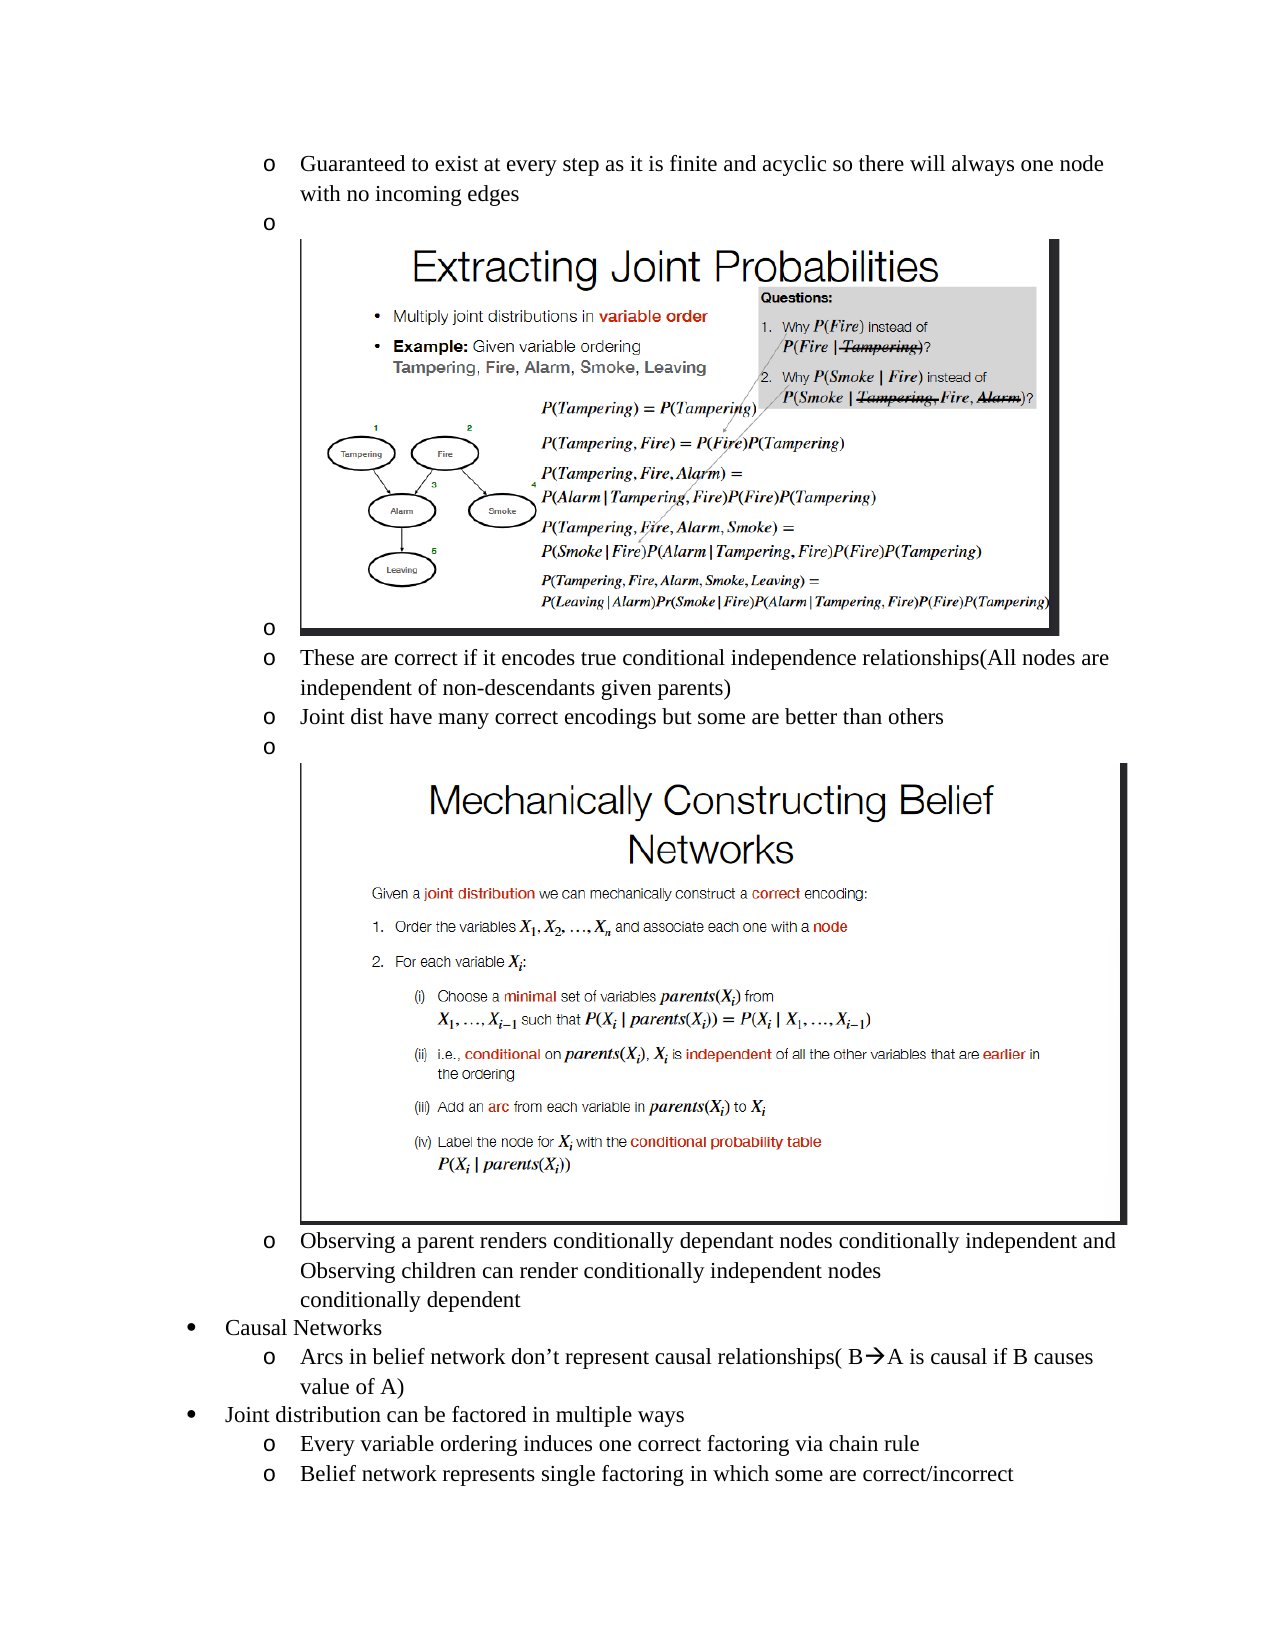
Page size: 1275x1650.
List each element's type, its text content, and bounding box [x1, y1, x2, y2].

list Arcs in belief network don’t represent causal relationships( BA is causal if B causes value of A) [262, 1343, 1125, 1399]
list Belief network represents single factoring in which some are correct/incorrect [262, 1460, 1125, 1488]
picture [300, 763, 1128, 1225]
list Observing a parent renders conditionally dependant nodes conditionally independent and Observing children can render conditionally independent nodes conditionally dependent [262, 1227, 1125, 1312]
list Joint dist have many correct encodings but some are better than others [262, 703, 1125, 731]
list These are correct if it encodes true conditional independence relationships(All nodes are independent of non-descendants given parents) [262, 644, 1125, 701]
list Causal Networks [187, 1314, 1125, 1341]
list Every variable ordering induces one correct factoring via chain rule [262, 1430, 1125, 1458]
picture [300, 239, 1060, 636]
list Guaranteed to exist at every step as it is finite and acyclic so there will always one node with no incoming edges [262, 150, 1125, 207]
list Joint distribution can be factored in multiple ways [187, 1401, 1125, 1428]
